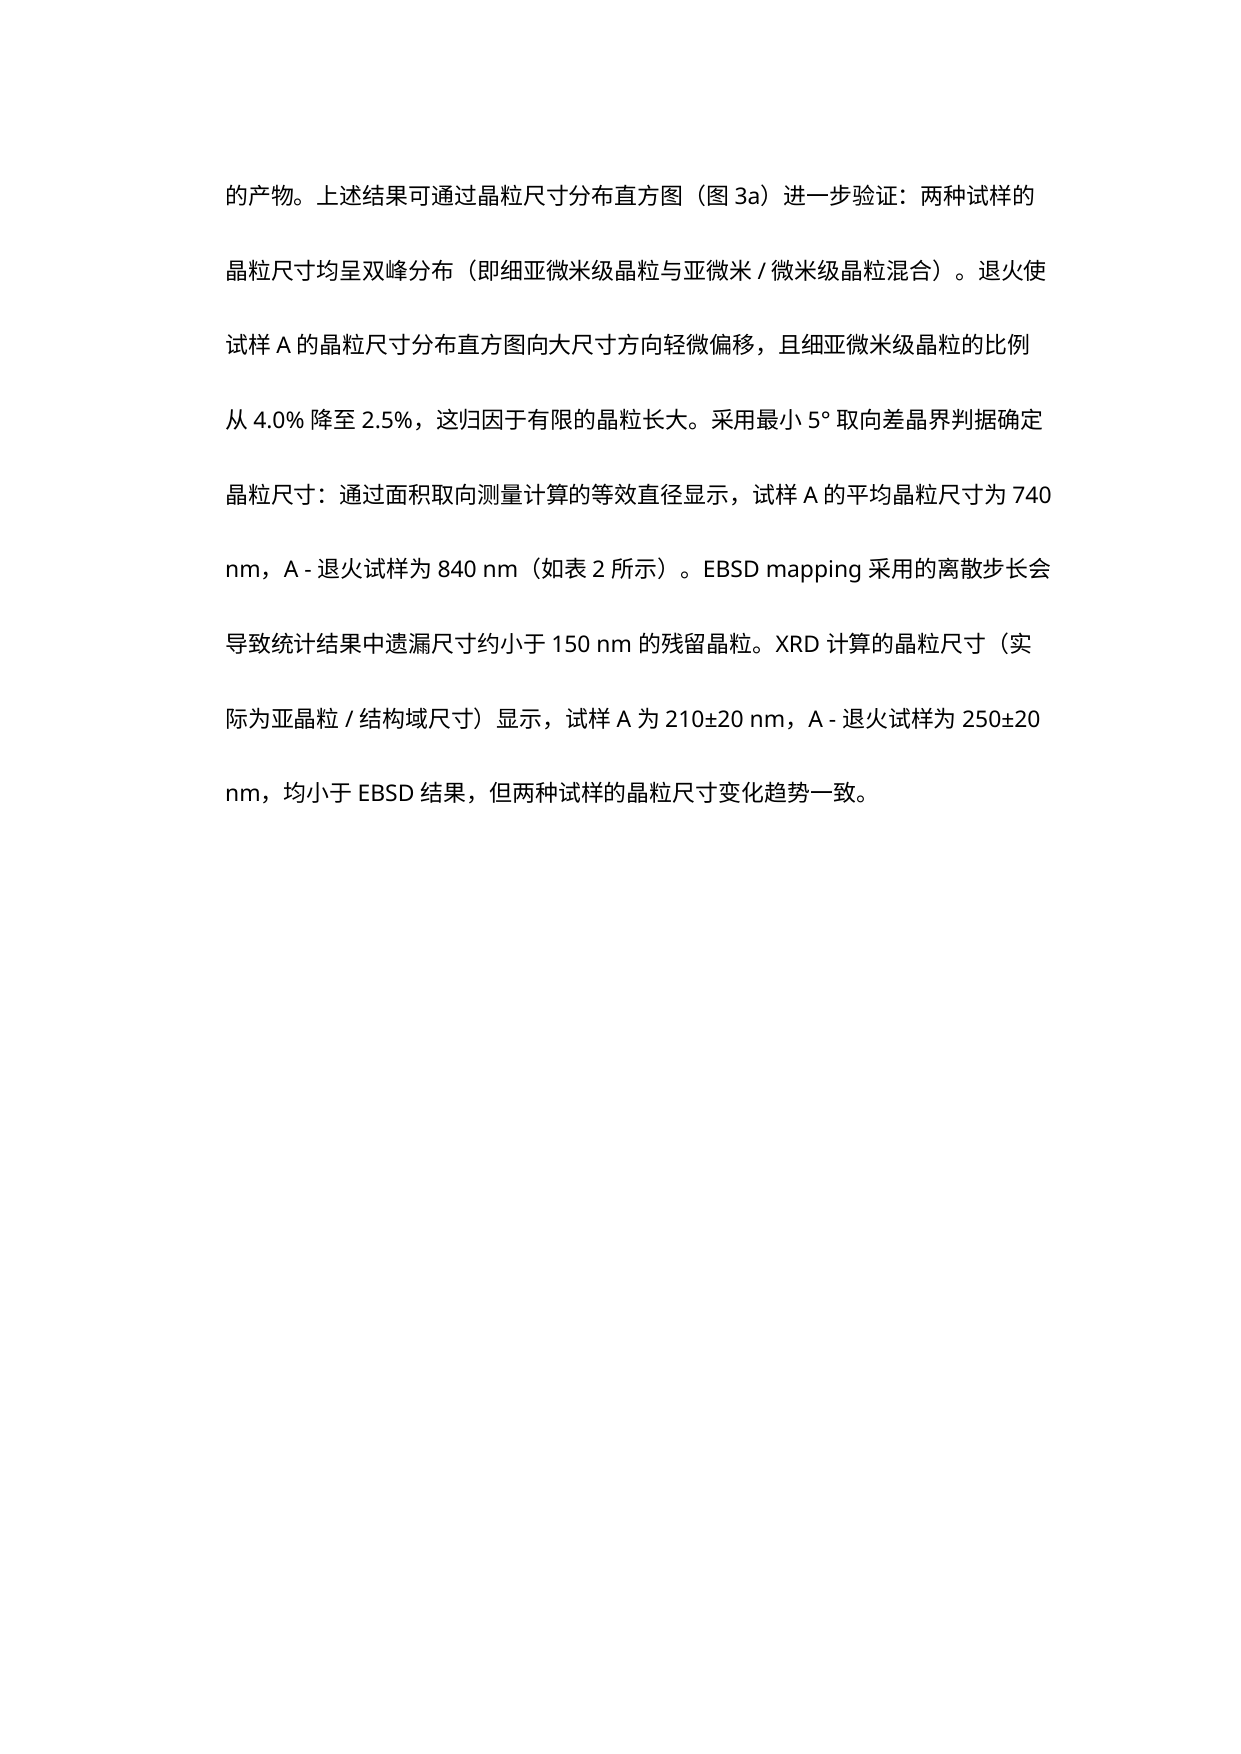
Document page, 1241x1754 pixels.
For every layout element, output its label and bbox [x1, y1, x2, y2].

list [187, 162, 1053, 824]
